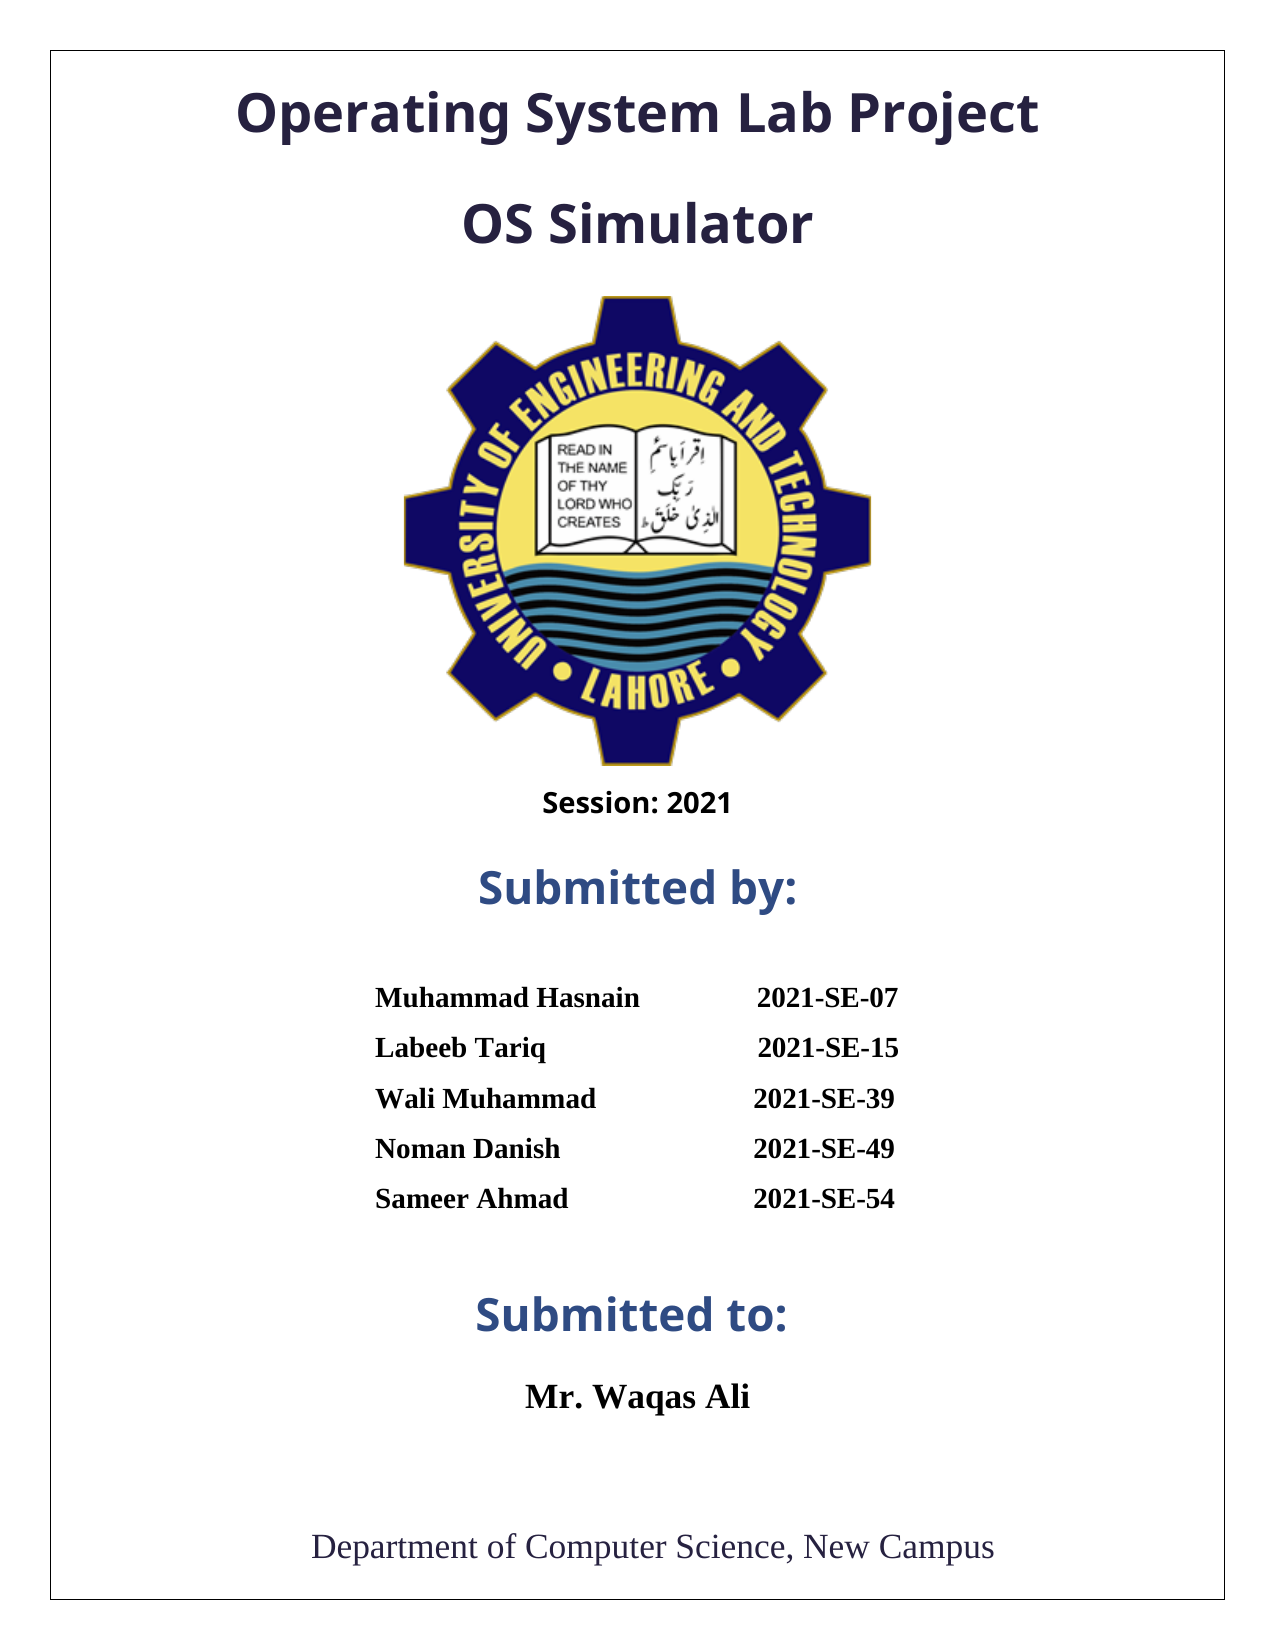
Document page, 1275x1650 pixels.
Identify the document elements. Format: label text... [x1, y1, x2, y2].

text Session: 2021 [75, 782, 1200, 822]
text Operating System Lab Project [75, 75, 1200, 149]
text Noman Danish 2021-SE-49 [375, 1131, 1200, 1164]
text Labeeb Tariq 2021-SE-15 [375, 1030, 1200, 1064]
text Wali Muhammad 2021-SE-39 [375, 1081, 1200, 1114]
text Submitted to: [300, 1282, 888, 1344]
text Muhammad Hasnain 2021-SE-07 [375, 980, 1200, 1014]
text Department of Computer Science, New Campus [184, 1525, 1122, 1566]
text Mr. Waqas Ali [75, 1376, 1200, 1416]
picture [403, 296, 872, 766]
text Submitted by: [75, 855, 1200, 918]
text Sameer Ahmad 2021-SE-54 [375, 1181, 1200, 1215]
text OS Simulator [75, 186, 1200, 259]
